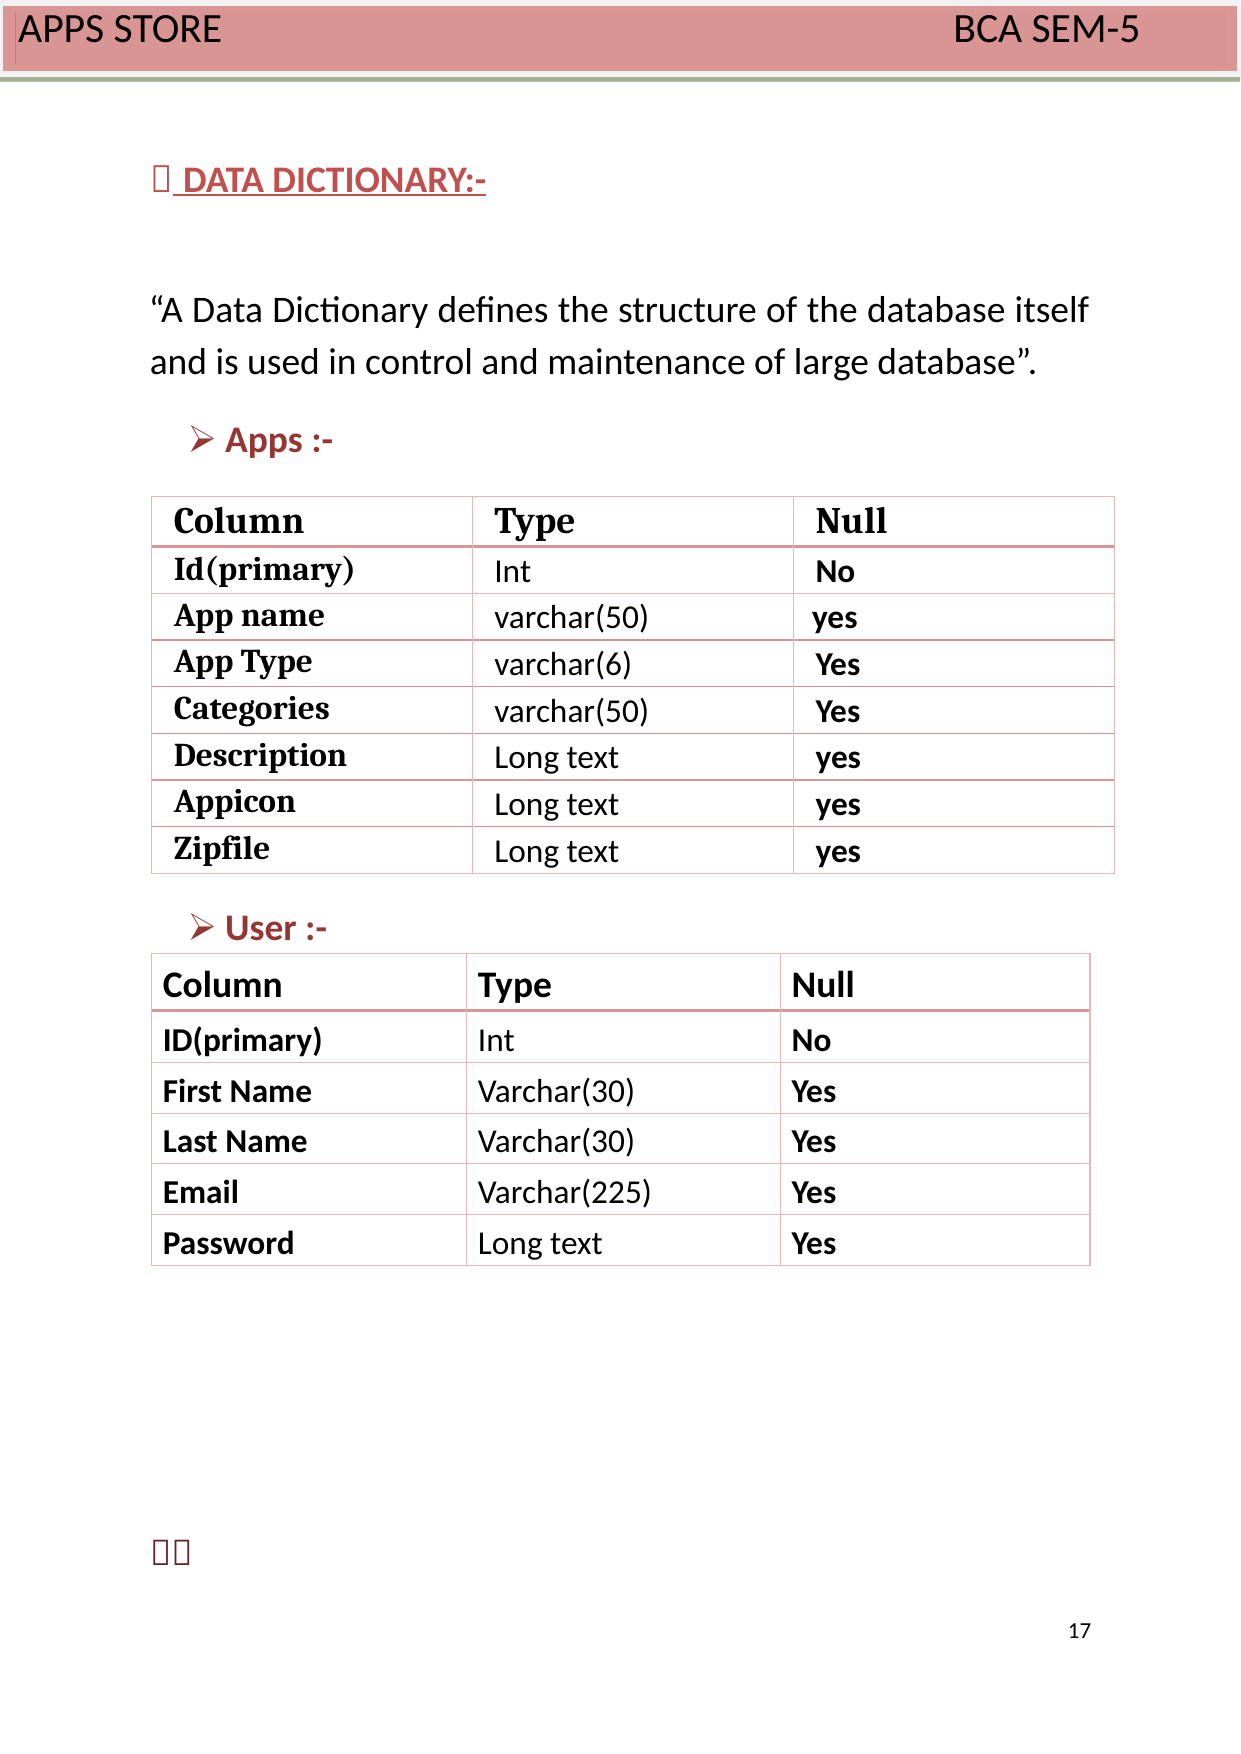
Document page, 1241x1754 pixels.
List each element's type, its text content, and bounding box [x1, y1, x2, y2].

table_cell App name [152, 594, 472, 639]
table_cell varchar(50) [473, 687, 793, 732]
table_cell Description [152, 734, 472, 779]
table_cell App Type [152, 641, 472, 686]
picture [0, 77, 1241, 82]
picture [3, 12, 1237, 64]
table_cell Varchar(30) [467, 1114, 780, 1163]
text “A Data Dictionary defines the structure of the database itself and is used in control and maintenance of large database”. [148, 286, 1091, 383]
table_cell Yes [794, 687, 1114, 732]
table_cell Categories [152, 687, 472, 732]
table_cell Int [467, 1012, 780, 1062]
table_cell Email [152, 1164, 466, 1214]
table_cell Int [473, 548, 793, 593]
table_cell Long text [473, 781, 793, 826]
table_header Column [152, 497, 472, 545]
subtitle  DATA DICTIONARY:- [150, 152, 1197, 203]
table_cell Long text [473, 734, 793, 779]
table_cell Yes [781, 1164, 1089, 1214]
table_cell Last Name [152, 1114, 466, 1163]
table_cell Varchar(30) [467, 1063, 780, 1112]
table_cell Varchar(225) [467, 1164, 780, 1214]
table_header Null [794, 497, 1114, 545]
table_header Type [473, 497, 793, 545]
table_cell varchar(50) [473, 594, 793, 639]
table_cell No [794, 548, 1114, 593]
table_cell First Name [152, 1063, 466, 1112]
table_cell Yes [781, 1063, 1089, 1112]
table_header Type [467, 954, 780, 1009]
table_cell Long text [473, 827, 793, 872]
table_cell Id(primary) [152, 548, 472, 593]
table_cell yes [794, 594, 1114, 639]
list Apps :- [187, 416, 1197, 462]
table_cell Password [152, 1215, 466, 1265]
table_cell Zipfile [152, 827, 472, 872]
table_cell Long text [467, 1215, 780, 1265]
table_cell varchar(6) [473, 641, 793, 686]
table_cell yes [794, 734, 1114, 779]
table_cell Yes [781, 1114, 1089, 1163]
table_header Null [781, 954, 1089, 1009]
table_cell yes [794, 781, 1114, 826]
table_cell Yes [794, 641, 1114, 686]
list User :- [187, 904, 1197, 949]
table_cell ID(primary) [152, 1012, 466, 1062]
text  [150, 1528, 1197, 1576]
table_header Column [152, 954, 466, 1009]
table_cell yes [794, 827, 1114, 872]
table_cell No [781, 1012, 1089, 1062]
table_cell Appicon [152, 781, 472, 826]
table_cell Yes [781, 1215, 1089, 1265]
